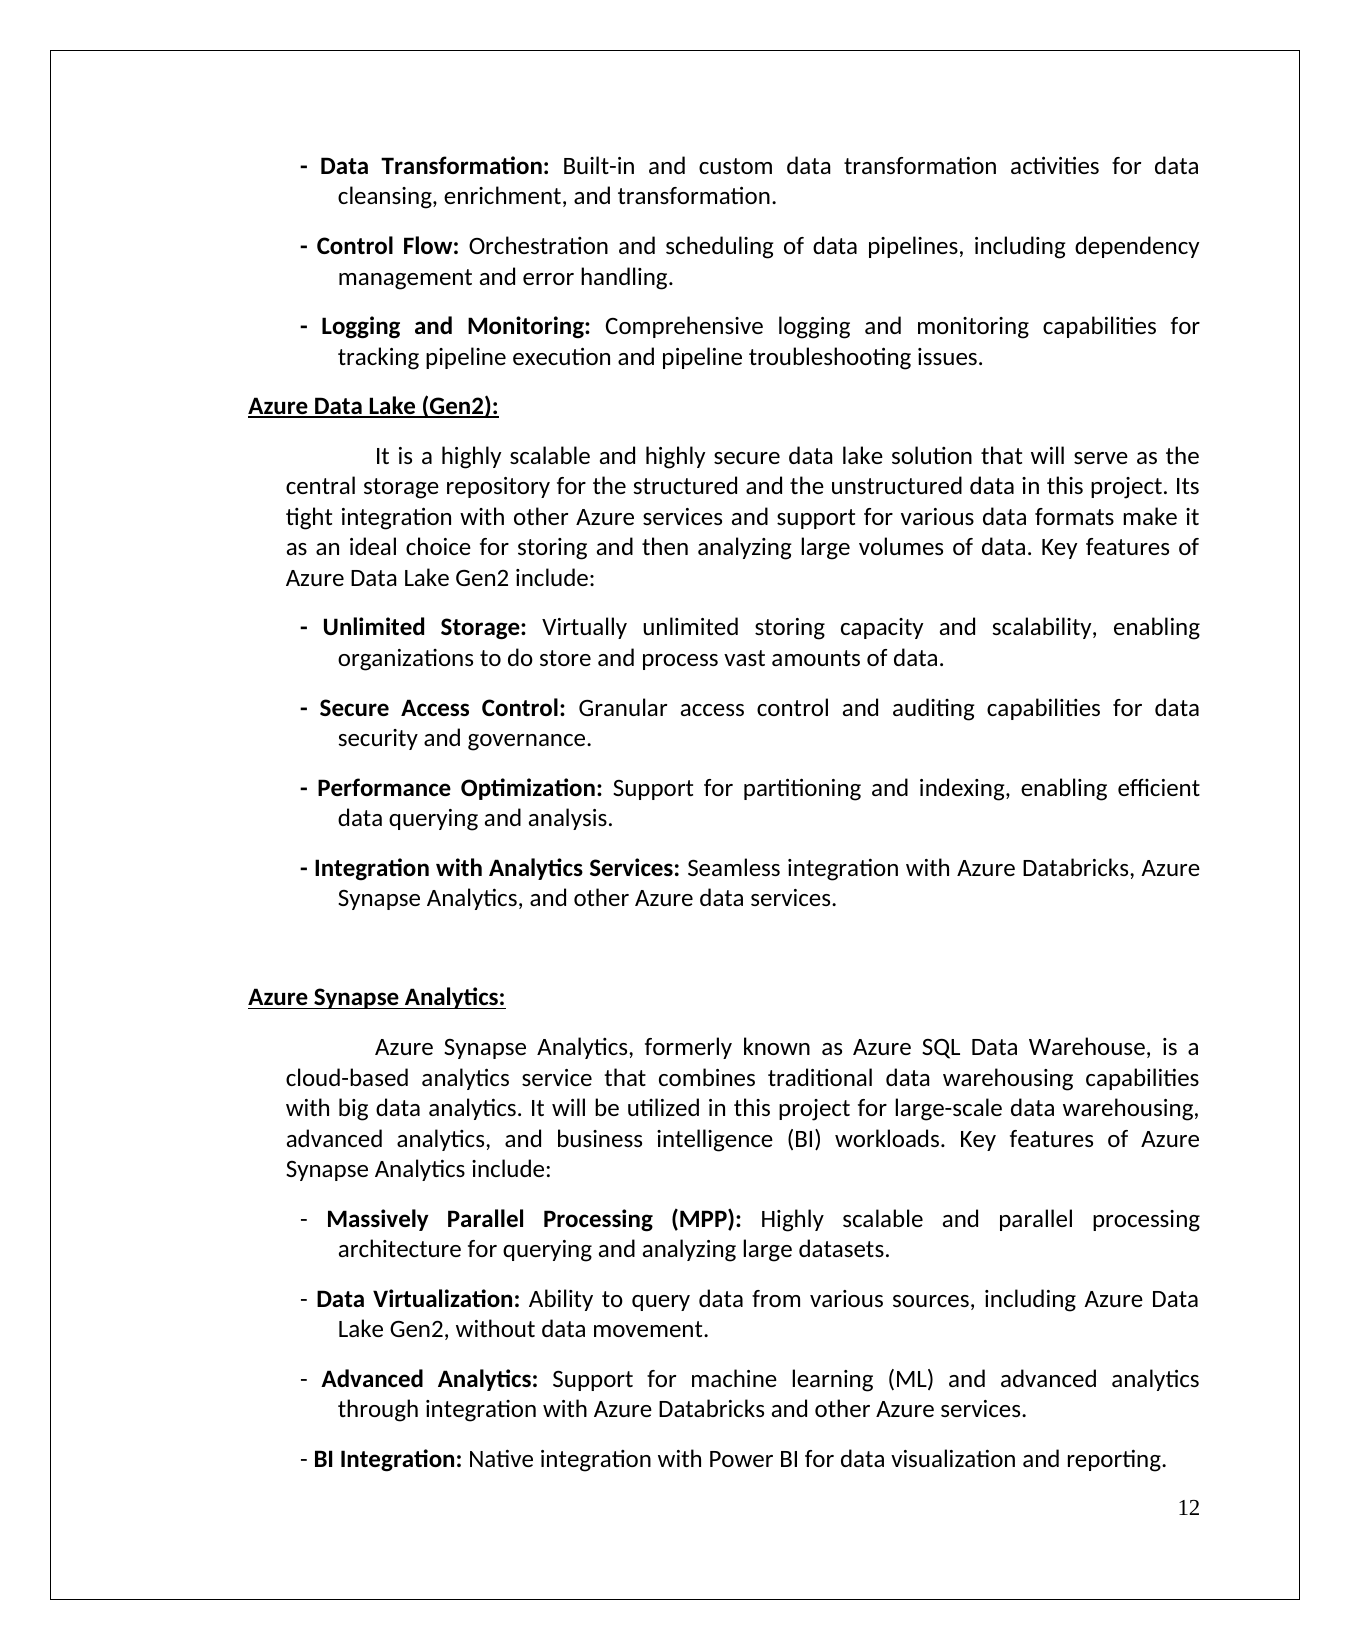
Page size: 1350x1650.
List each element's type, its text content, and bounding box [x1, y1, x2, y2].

subtitle - Advanced Analytics: Support for machine learning (ML) and advanced analytics through integration with Azure Databricks and other Azure services. [300, 1363, 1200, 1424]
subtitle Azure Synapse Analytics: [248, 982, 1200, 1012]
subtitle - Performance Optimization: Support for partitioning and indexing, enabling efficient data querying and analysis. [300, 772, 1200, 833]
subtitle - Unlimited Storage: Virtually unlimited storing capacity and scalability, enabling organizations to do store and process vast amounts of data. [300, 612, 1200, 673]
subtitle - Massively Parallel Processing (MPP): Highly scalable and parallel processing architecture for querying and analyzing large datasets. [300, 1203, 1200, 1264]
subtitle - Data Transformation: Built-in and custom data transformation activities for data cleansing, enrichment, and transformation. [300, 150, 1200, 211]
subtitle - Integration with Analytics Services: Seamless integration with Azure Databricks, Azure Synapse Analytics, and other Azure data services. [300, 852, 1200, 913]
subtitle - Logging and Monitoring: Comprehensive logging and monitoring capabilities for tracking pipeline execution and pipeline troubleshooting issues. [300, 310, 1200, 371]
subtitle Azure Synapse Analytics, formerly known as Azure SQL Data Warehouse, is a cloud-based analytics service that combines traditional data warehousing capabilities with big data analytics. It will be utilized in this project for large-scale data warehousing, advanced analytics, and business intelligence (BI) workloads. Key features of Azure Synapse Analytics include: [248, 1031, 1200, 1184]
subtitle It is a highly scalable and highly secure data lake solution that will serve as the central storage repository for the structured and the unstructured data in this project. Its tight integration with other Azure services and support for various data formats make it as an ideal choice for storing and then analyzing large volumes of data. Key features of Azure Data Lake Gen2 include: [248, 440, 1200, 592]
subtitle - Secure Access Control: Granular access control and auditing capabilities for data security and governance. [300, 692, 1200, 753]
subtitle - BI Integration: Native integration with Power BI for data visualization and reporting. [300, 1443, 1200, 1474]
subtitle Azure Data Lake (Gen2): [248, 390, 1200, 421]
subtitle - Data Virtualization: Ability to query data from various sources, including Azure Data Lake Gen2, without data movement. [300, 1283, 1200, 1344]
subtitle - Control Flow: Orchestration and scheduling of data pipelines, including dependency management and error handling. [300, 230, 1200, 291]
